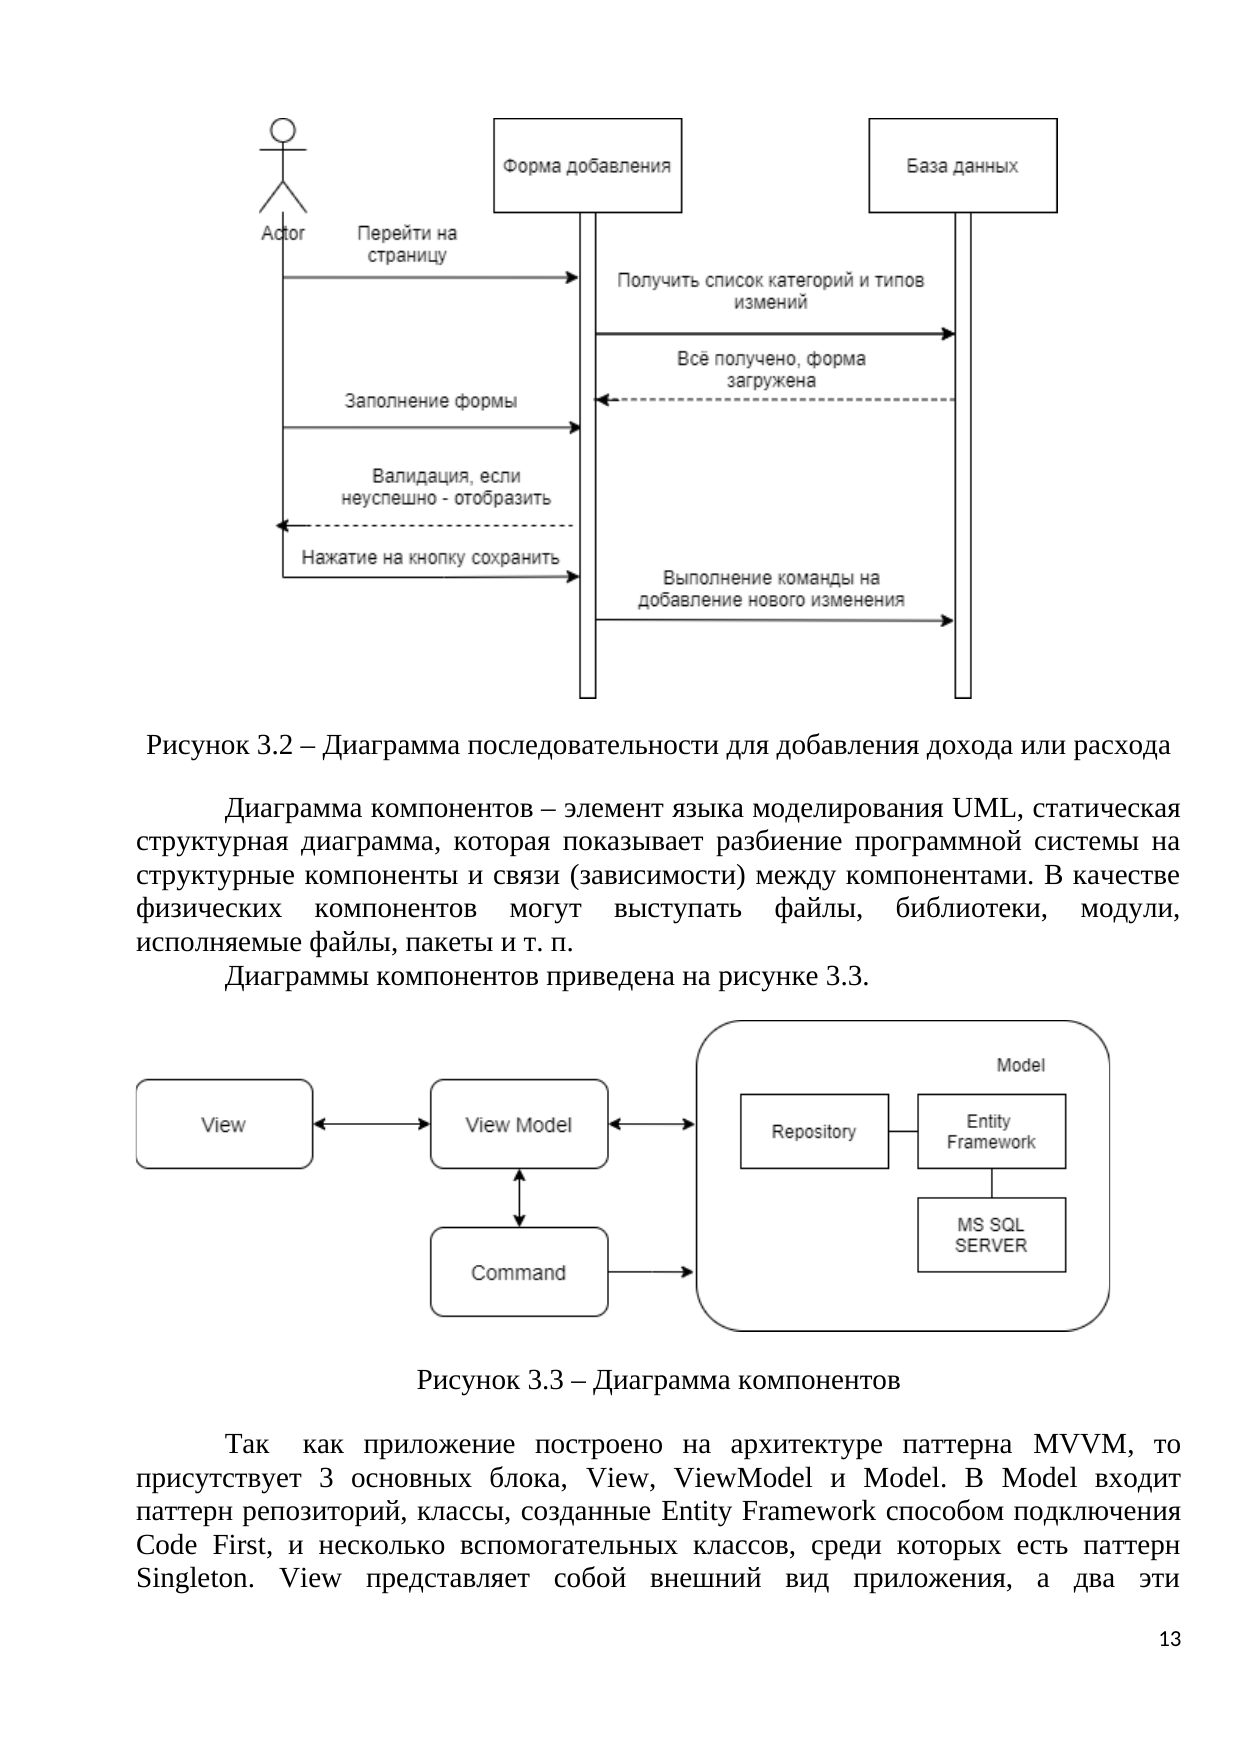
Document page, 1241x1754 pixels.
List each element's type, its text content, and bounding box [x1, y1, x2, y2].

picture [135, 1020, 1111, 1332]
text Диаграмма компонентов – элемент языка моделирования UML, статическая структурная диаграмма, которая показывает разбиение программной системы на структурные компоненты и связи (зависимости) между компонентами. В качестве физических компонентов могут выступать файлы, библиотеки, модули, исполняемые файлы, пакеты и т. п. [136, 790, 1181, 958]
text Диаграммы компонентов приведена на рисунке 3.3. [136, 958, 1181, 991]
text Рисунок 3.2 – Диаграмма последовательности для добавления дохода или расхода [136, 727, 1181, 761]
list Рисунок 3.3 – Диаграмма компонентов [136, 1362, 1181, 1396]
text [136, 1426, 1181, 1594]
picture [259, 118, 1058, 699]
